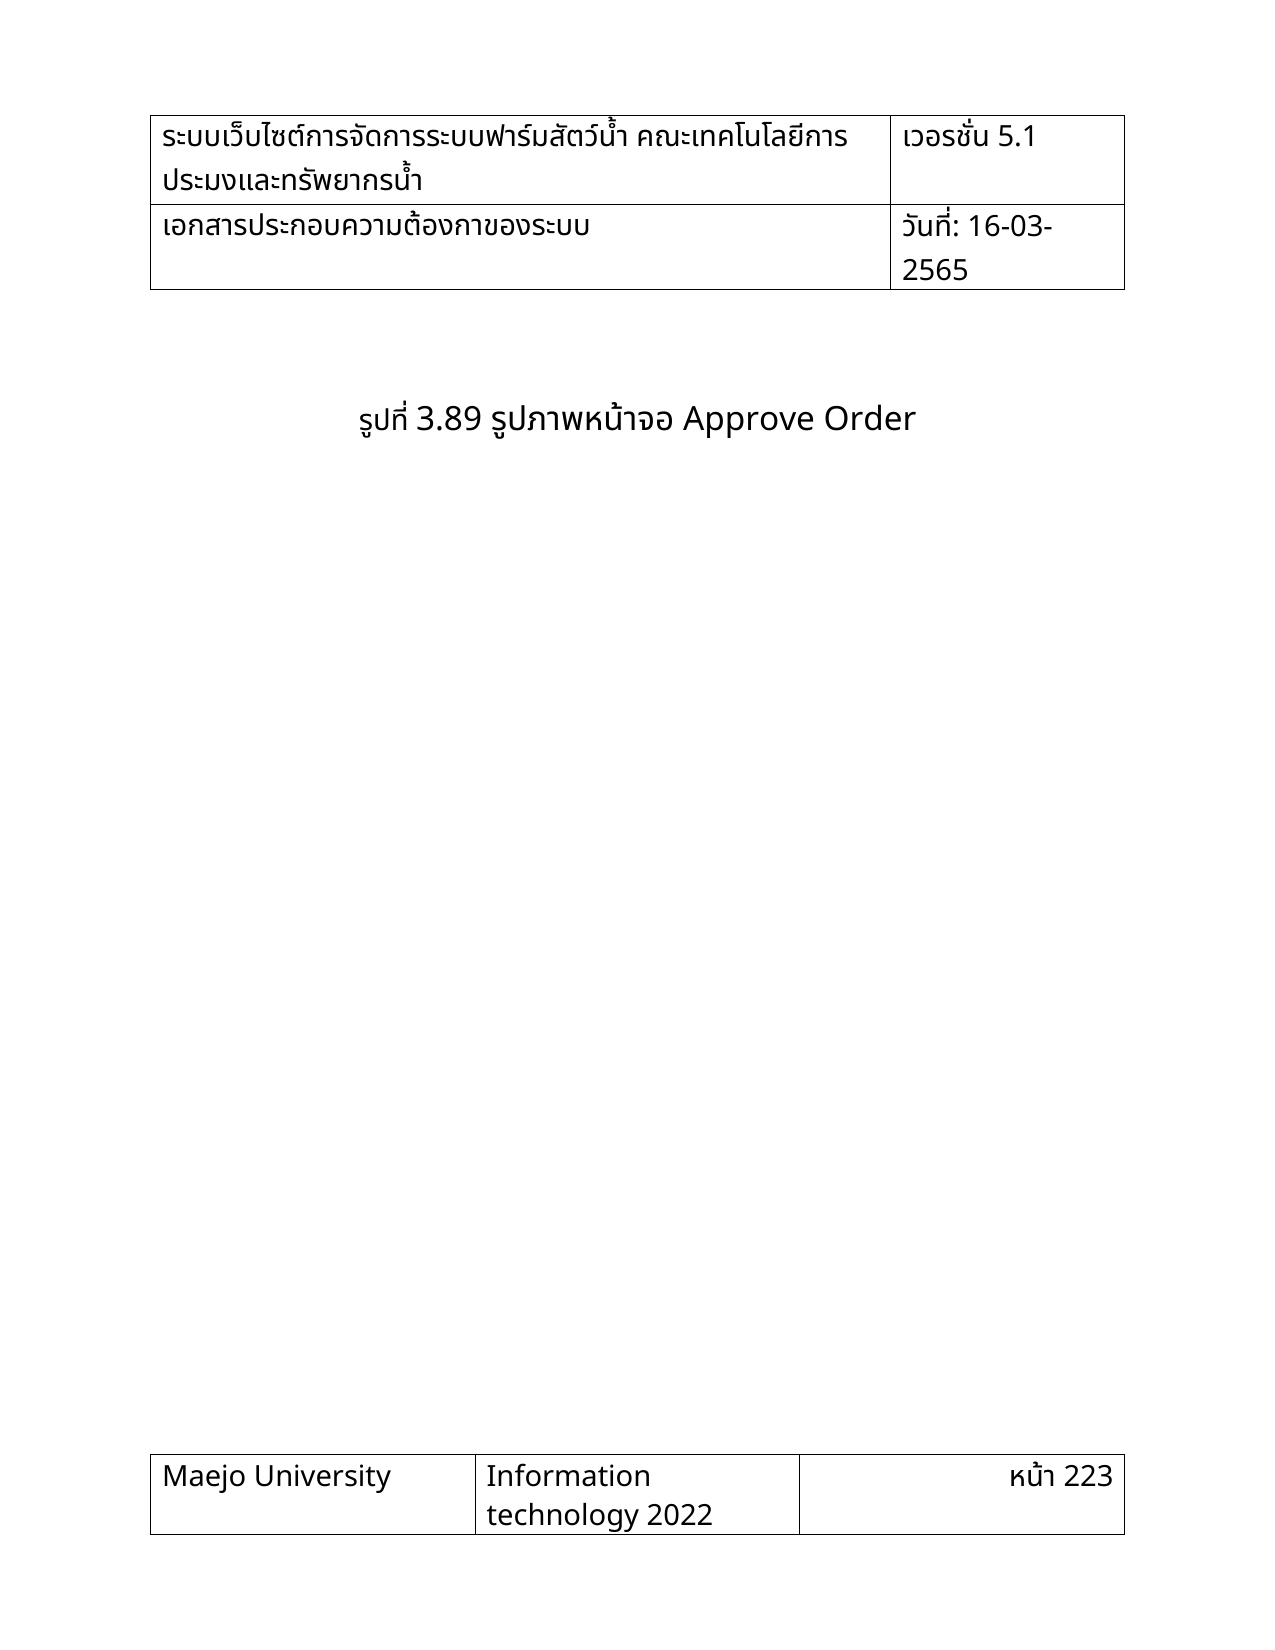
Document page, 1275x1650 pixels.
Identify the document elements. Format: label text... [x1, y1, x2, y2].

text รูปที่ 3.89 รูปภาพหน้าจอ Approve Order [150, 395, 1125, 446]
